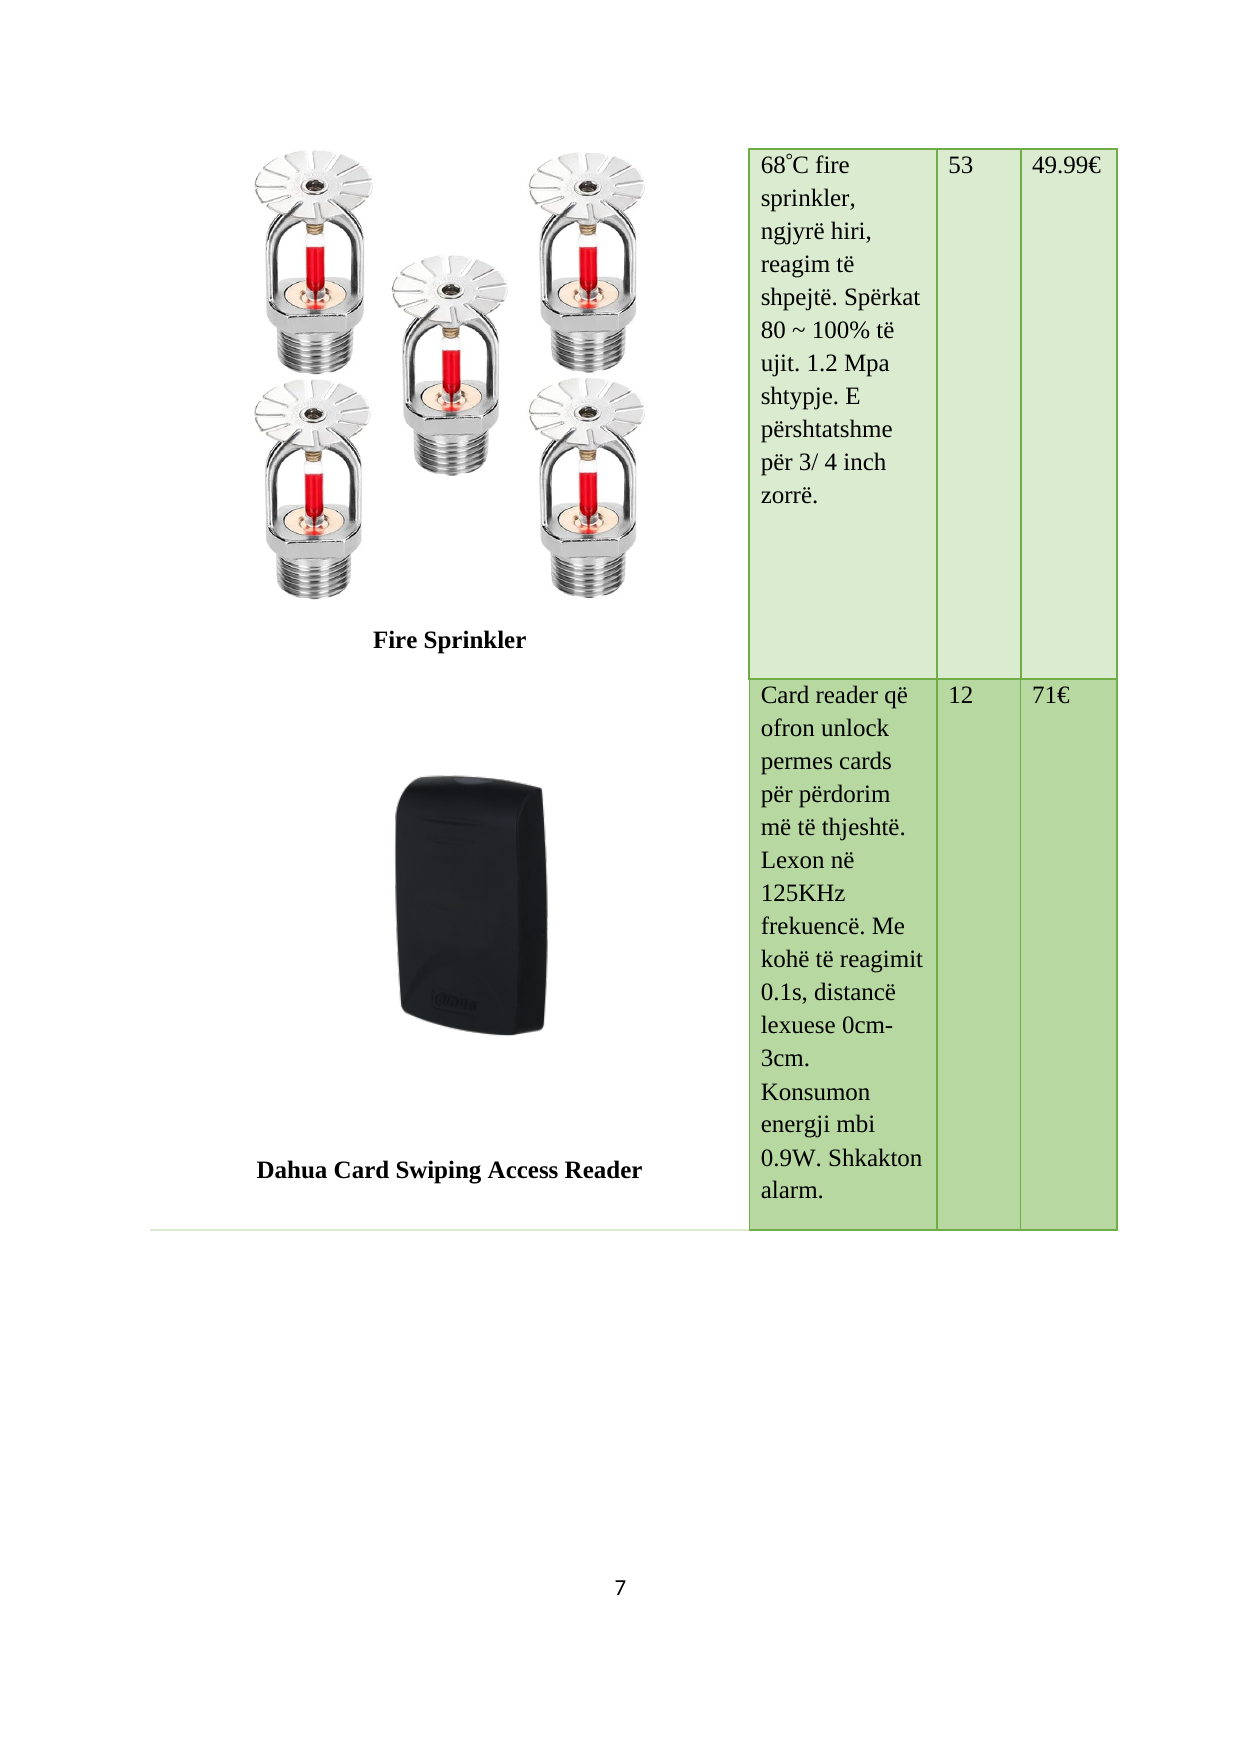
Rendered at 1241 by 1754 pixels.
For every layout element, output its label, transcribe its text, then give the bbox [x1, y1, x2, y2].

table_cell Card reader që ofron unlock permes cards për përdorim më të thjeshtë. Lexon në 125KHz frekuencë. Me kohë të reagimit 0.1s, distancë lexuese 0cm-3cm. Konsumon energji mbi 0.9W. Shkakton alarm. [750, 680, 936, 1229]
table_cell Fire Sprinkler [150, 148, 748, 678]
picture [224, 680, 675, 1131]
table_cell Dahua Card Swiping Access Reader [150, 678, 749, 1229]
table_cell 49.99€ [1022, 150, 1116, 678]
picture [253, 149, 646, 600]
table_cell 12 [938, 680, 1020, 1229]
table_cell 68°C fire sprinkler, ngjyrë hiri, reagim të shpejtë. Spërkat 80 ~ 100% të ujit. 1.2 Mpa shtypje. E përshtatshme për 3/ 4 inch zorrë. [750, 150, 936, 678]
table_cell 71€ [1021, 680, 1116, 1229]
table_cell 53 [938, 150, 1020, 678]
